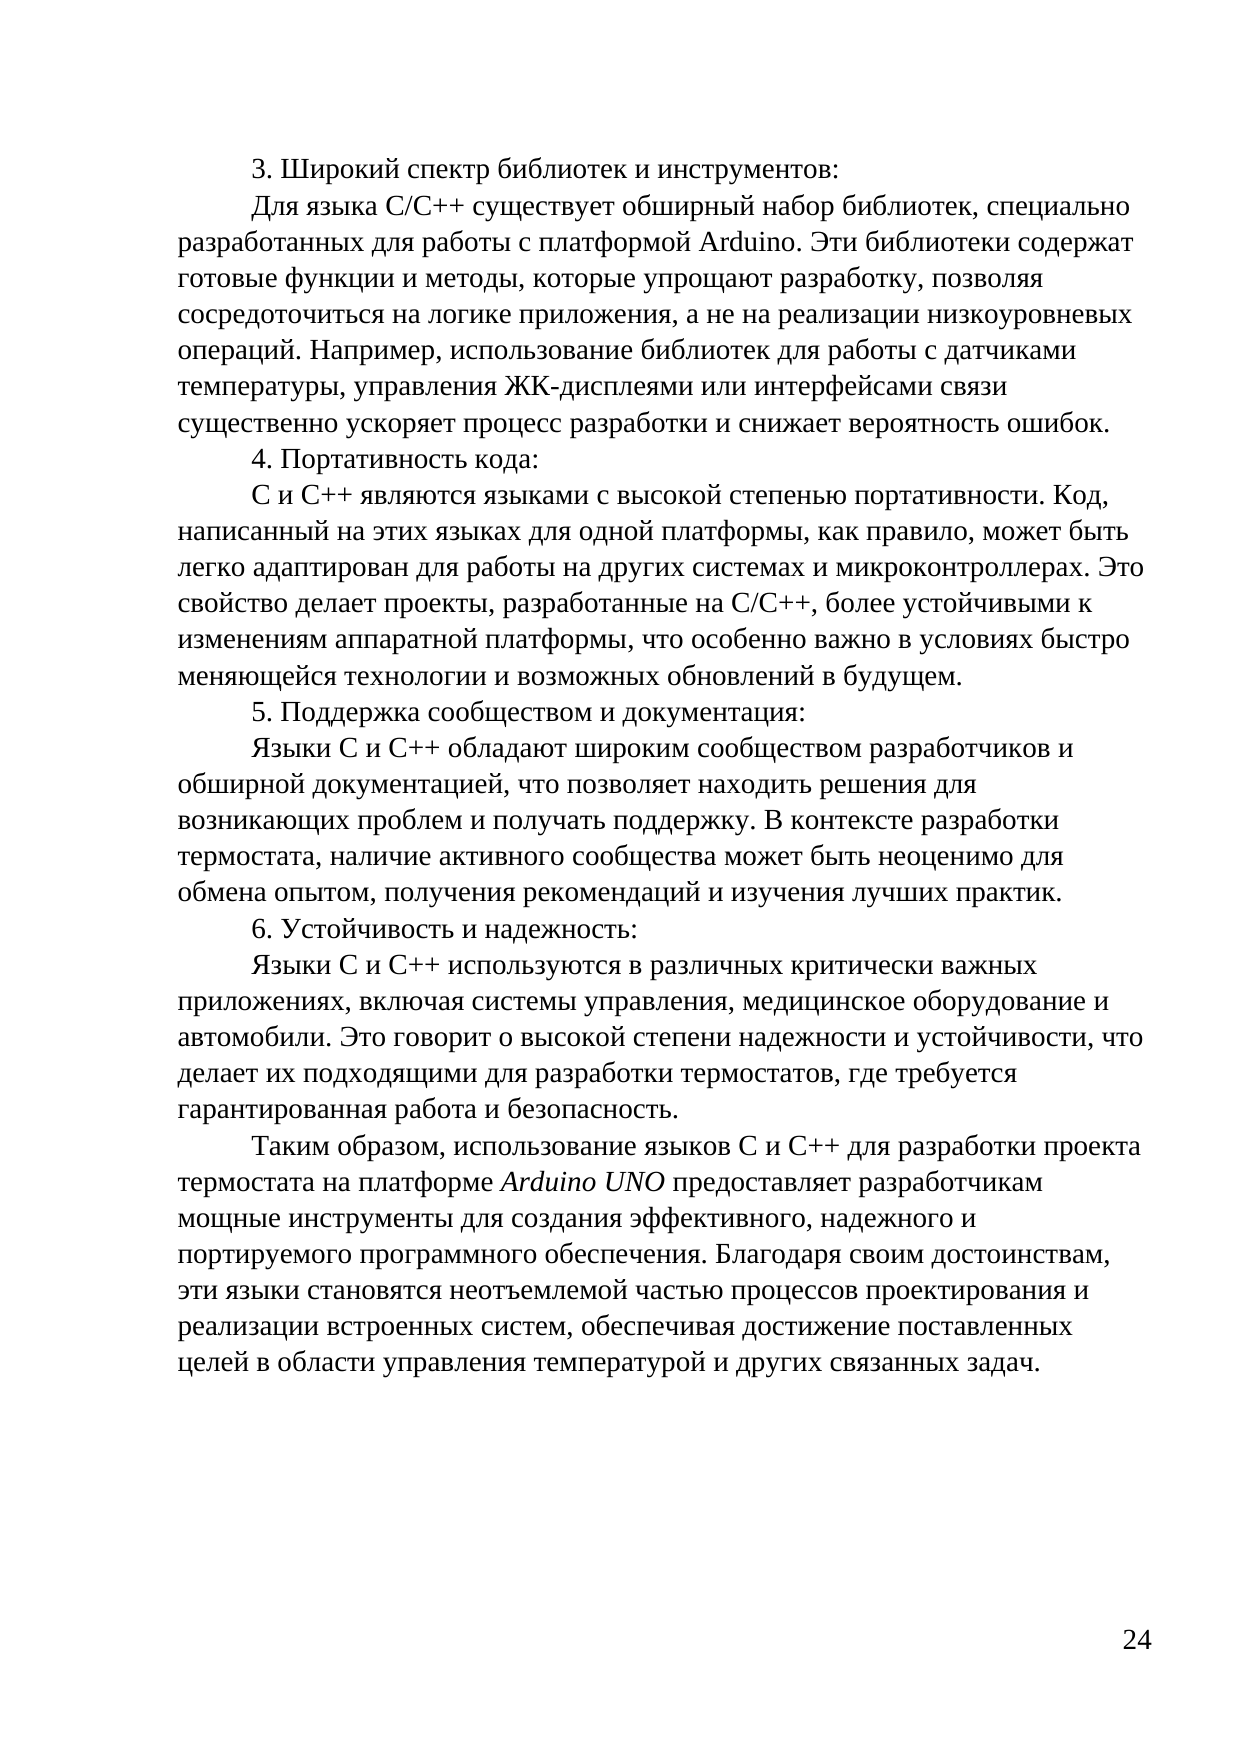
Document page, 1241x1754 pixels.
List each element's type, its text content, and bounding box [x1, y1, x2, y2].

text 4. Портативность кода: [177, 441, 1152, 474]
text Языки C и C++ используются в различных критически важных приложениях, включая системы управления, медицинское оборудование и автомобили. Это говорит о высокой степени надежности и устойчивости, что делает их подходящими для разработки термостатов, где требуется гарантированная работа и безопасность. [177, 947, 1152, 1125]
text C и C++ являются языками с высокой степенью портативности. Код, написанный на этих языках для одной платформы, как правило, может быть легко адаптирован для работы на других системах и микроконтроллерах. Это свойство делает проекты, разработанные на C/C++, более устойчивыми к изменениям аппаратной платформы, что особенно важно в условиях быстро меняющейся технологии и возможных обновлений в будущем. [177, 477, 1152, 691]
text Для языка C/C++ существует обширный набор библиотек, специально разработанных для работы с платформой Arduino. Эти библиотеки содержат готовые функции и методы, которые упрощают разработку, позволяя сосредоточиться на логике приложения, а не на реализации низкоуровневых операций. Например, использование библиотек для работы с датчиками температуры, управления ЖК-дисплеями или интерфейсами связи существенно ускоряет процесс разработки и снижает вероятность ошибок. [177, 188, 1152, 438]
text 6. Устойчивость и надежность: [177, 911, 1152, 944]
text Таким образом, использование языков C и C++ для разработки проекта термостата на платформе Arduino UNO предоставляет разработчикам мощные инструменты для создания эффективного, надежного и портируемого программного обеспечения. Благодаря своим достоинствам, эти языки становятся неотъемлемой частью процессов проектирования и реализации встроенных систем, обеспечивая достижение поставленных целей в области управления температурой и других связанных задач. [177, 1128, 1152, 1378]
text Языки C и C++ обладают широким сообществом разработчиков и обширной документацией, что позволяет находить решения для возникающих проблем и получать поддержку. В контексте разработки термостата, наличие активного сообщества может быть неоценимо для обмена опытом, получения рекомендаций и изучения лучших практик. [177, 730, 1152, 908]
text 3. Широкий спектр библиотек и инструментов: [177, 152, 1152, 185]
text 5. Поддержка сообществом и документация: [177, 694, 1152, 727]
